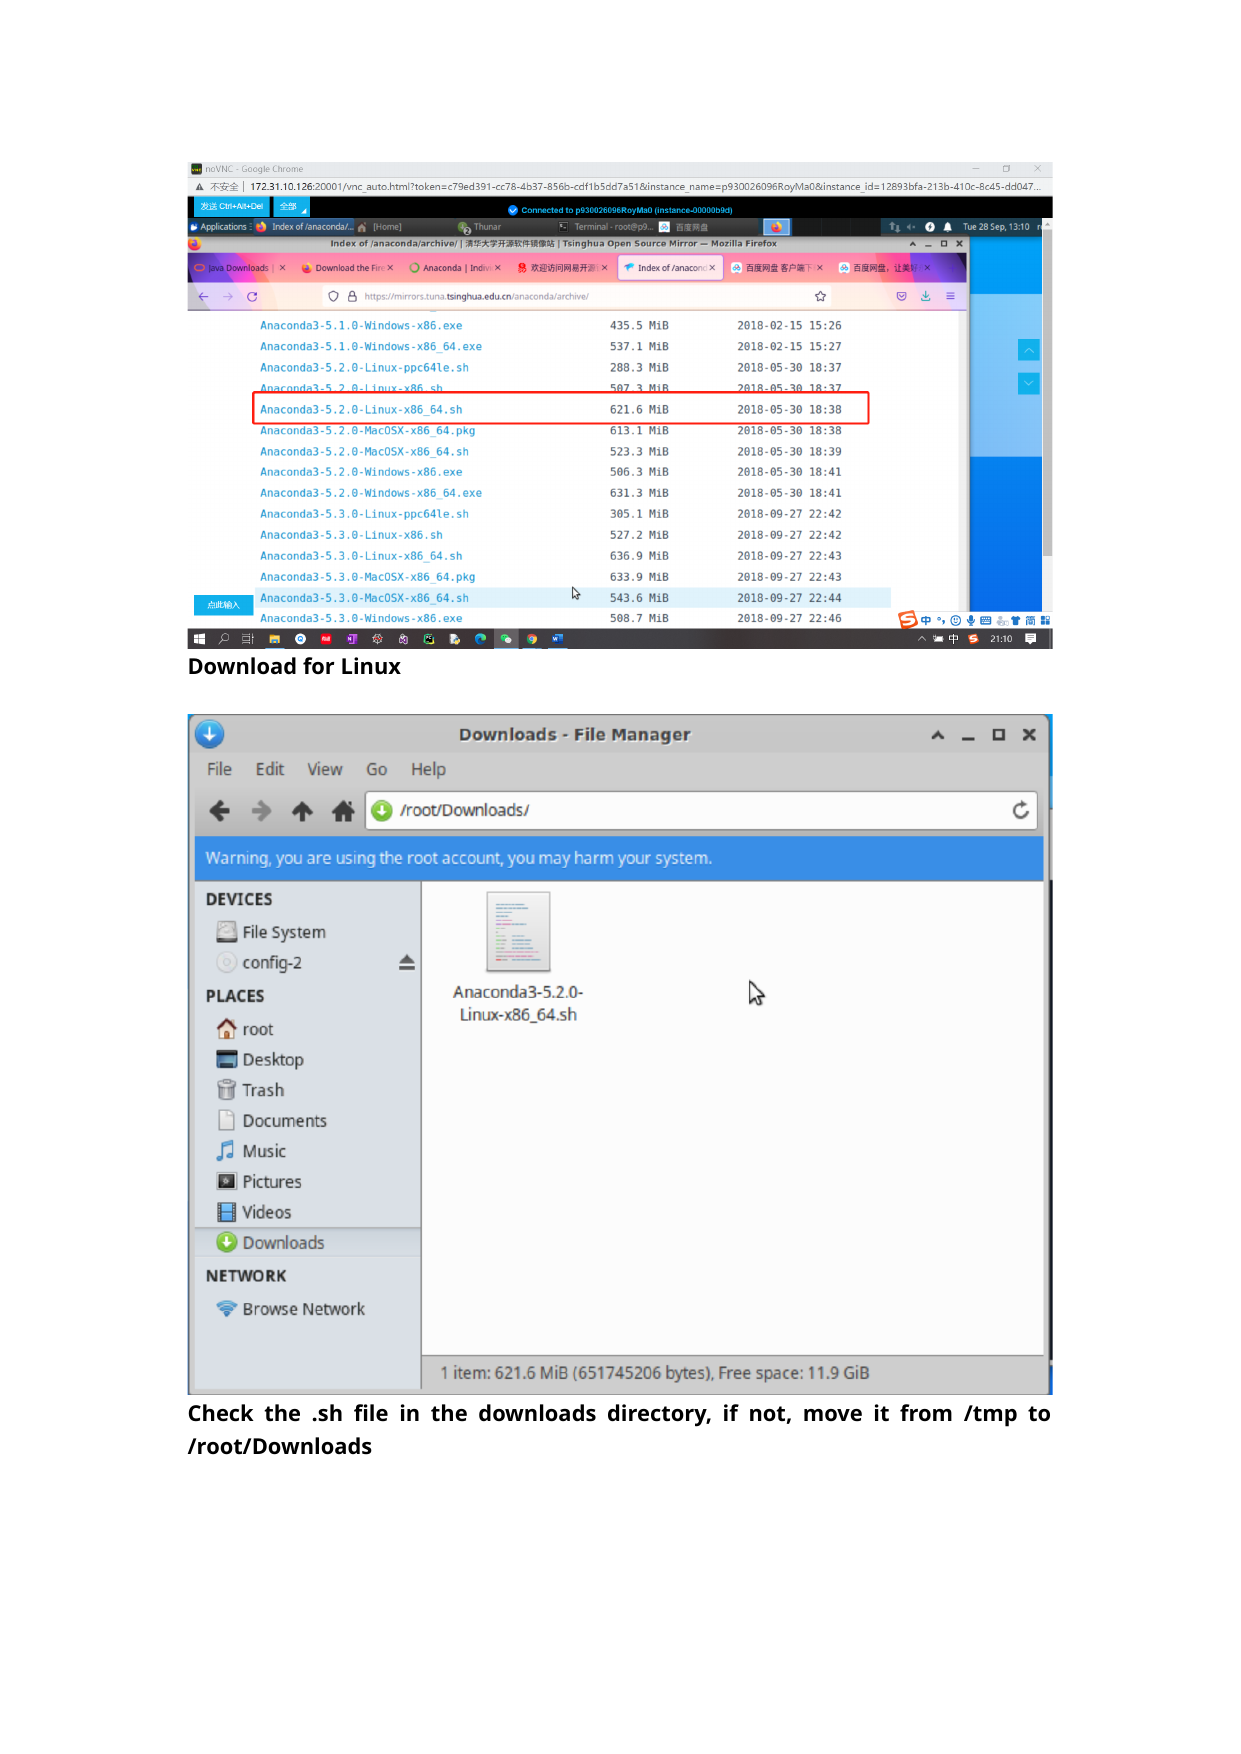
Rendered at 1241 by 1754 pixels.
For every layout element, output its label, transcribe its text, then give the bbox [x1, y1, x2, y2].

text Download for Linux [187, 649, 1053, 682]
picture [187, 714, 1053, 1395]
picture [187, 162, 1053, 649]
text Check the .sh file in the downloads directory, if not, move it from /tmp to /root/Downloads [187, 1397, 1053, 1462]
